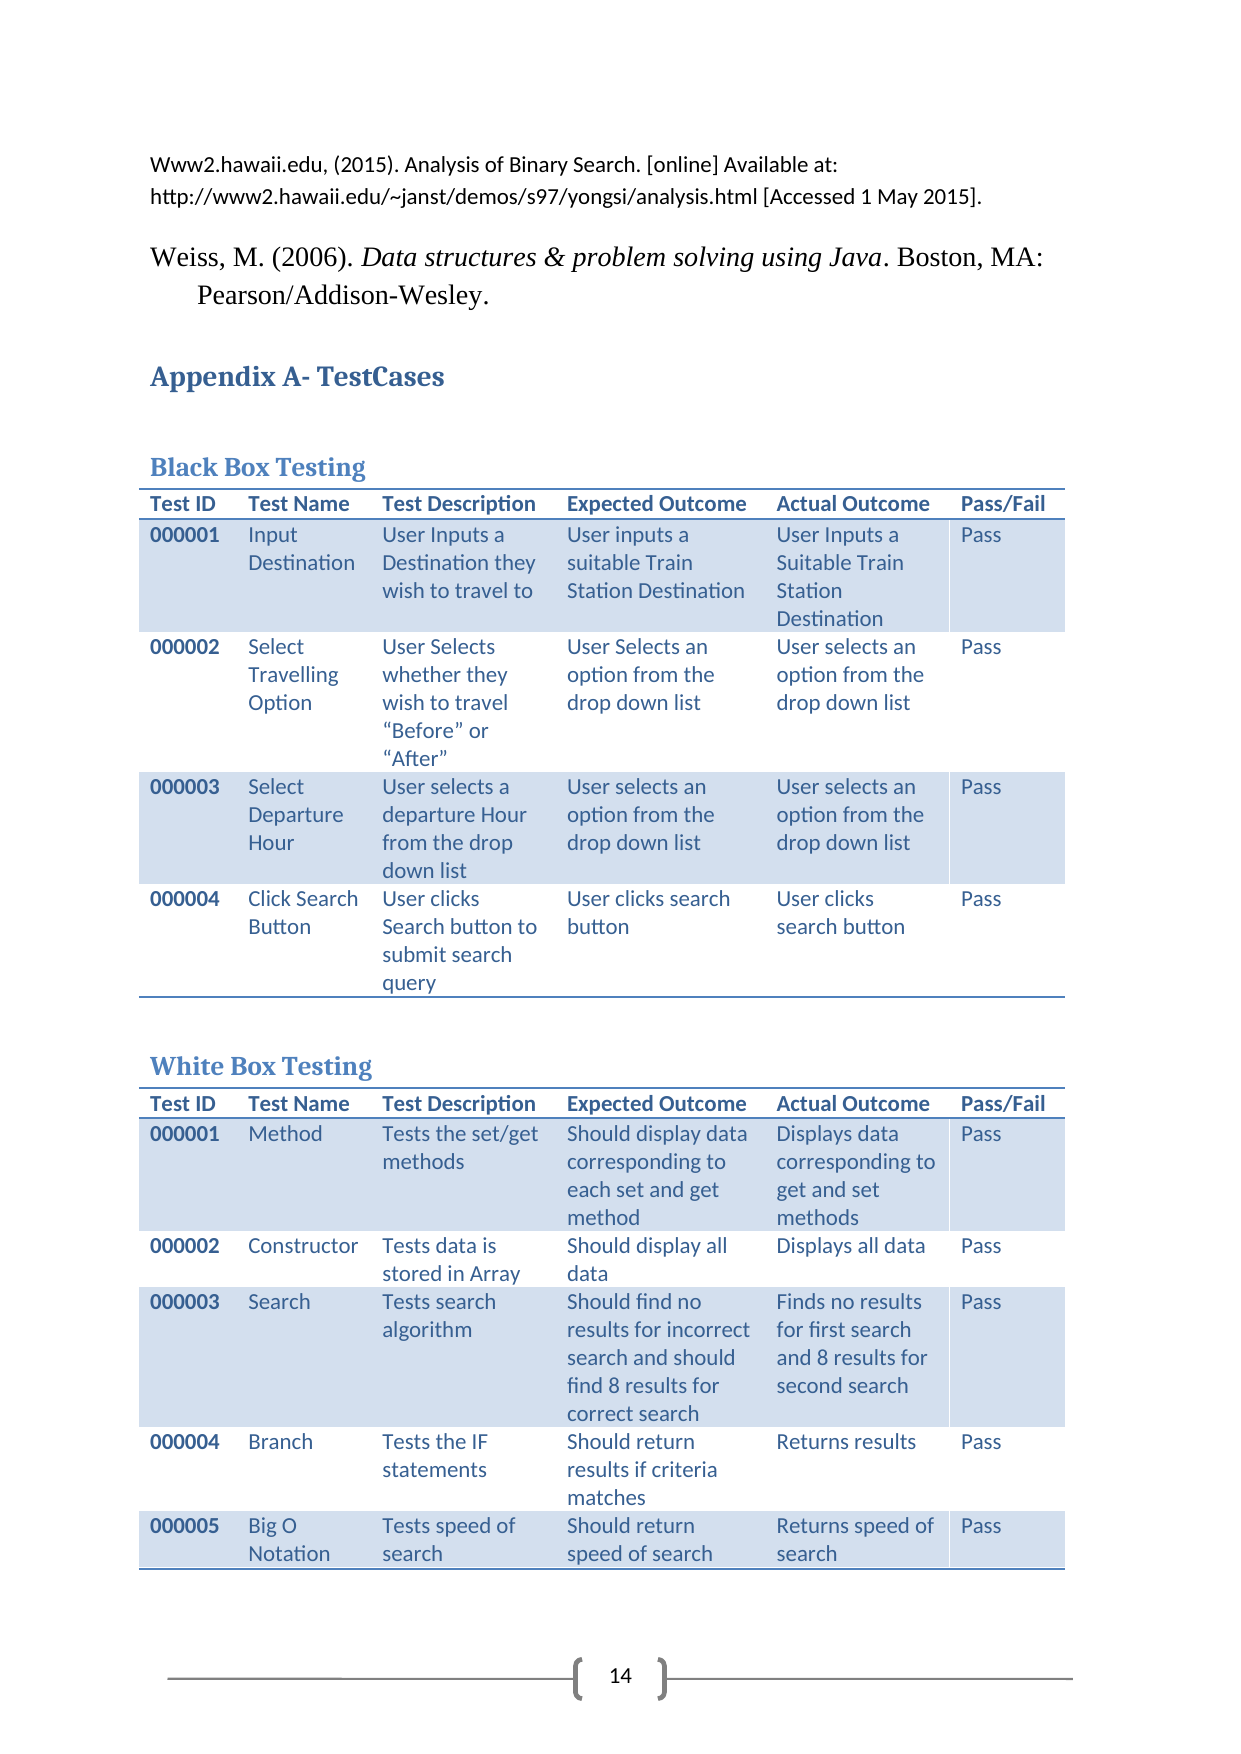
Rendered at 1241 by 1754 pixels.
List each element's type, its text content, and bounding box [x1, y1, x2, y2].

table_cell User Inputs a Destination they wish to travel to [371, 520, 556, 632]
table_cell 000001 [139, 1119, 237, 1231]
table_header Test ID [139, 490, 237, 518]
table_cell 000004 [139, 1427, 237, 1511]
table_cell Pass [950, 632, 1065, 772]
table_cell Should display data corresponding to each set and get method [556, 1119, 765, 1231]
text Weiss, M. (2006). Data structures & problem solving using Java. Boston, MA: Pearson/Addison-Wesley. [150, 235, 1090, 310]
table_cell Tests search algorithm [371, 1287, 556, 1427]
table_cell User selects an option from the drop down list [765, 632, 949, 772]
table_header Test Name [237, 1089, 371, 1117]
table_cell Select Travelling Option [237, 632, 371, 772]
table_cell Displays data corresponding to get and set methods [765, 1119, 949, 1231]
table_cell User Inputs a Suitable Train Station Destination [765, 520, 949, 632]
table_cell Input Destination [237, 520, 371, 632]
table_cell User clicks search button [556, 884, 765, 996]
subtitle Appendix A- TestCases [150, 360, 1090, 394]
table_cell User selects a departure Hour from the drop down list [371, 772, 556, 884]
table_cell User selects an option from the drop down list [556, 772, 765, 884]
table_cell Click Search Button [237, 884, 371, 996]
table_cell Finds no results for first search and 8 results for second search [765, 1287, 949, 1427]
table_cell Returns speed of search [765, 1511, 949, 1567]
table_header Test ID [139, 1089, 237, 1117]
table_cell Pass [950, 1287, 1065, 1427]
table_cell Pass [950, 772, 1065, 884]
table_cell 000003 [139, 1287, 237, 1427]
table_cell Big O Notation [237, 1511, 371, 1567]
table_cell Pass [950, 1427, 1065, 1511]
table_cell Should return results if criteria matches [556, 1427, 765, 1511]
table_cell Tests speed of search [371, 1511, 556, 1567]
table_header Test Description [371, 1089, 556, 1117]
table_header Pass/Fail [950, 1089, 1065, 1117]
table_cell Pass [950, 1119, 1065, 1231]
table_cell Select Departure Hour [237, 772, 371, 884]
table_cell 000004 [139, 884, 237, 996]
table_cell 000002 [139, 632, 237, 772]
table_cell Pass [950, 1231, 1065, 1287]
table_cell 000005 [139, 1511, 237, 1567]
table_cell Should find no results for incorrect search and should find 8 results for correct search [556, 1287, 765, 1427]
table_cell User Selects an option from the drop down list [556, 632, 765, 772]
table_cell User inputs a suitable Train Station Destination [556, 520, 765, 632]
table_header Expected Outcome [556, 1089, 765, 1117]
table_cell Returns results [765, 1427, 949, 1511]
subtitle Black Box Testing [150, 452, 1090, 483]
table_cell Tests data is stored in Array [371, 1231, 556, 1287]
table_header Actual Outcome [765, 1089, 949, 1117]
table_cell Search [237, 1287, 371, 1427]
table_cell 000001 [139, 520, 237, 632]
table_cell Pass [950, 884, 1065, 996]
table_cell Pass [950, 520, 1065, 632]
table_cell User clicks Search button to submit search query [371, 884, 556, 996]
table_cell 000002 [139, 1231, 237, 1287]
table_cell Tests the IF statements [371, 1427, 556, 1511]
table_cell Tests the set/get methods [371, 1119, 556, 1231]
table_header Test Name [237, 490, 371, 518]
table_cell User Selects whether they wish to travel “Before” or “After” [371, 632, 556, 772]
table_cell Method [237, 1119, 371, 1231]
table_cell Should display all data [556, 1231, 765, 1287]
table_header Pass/Fail [950, 490, 1065, 518]
table_cell Pass [950, 1511, 1065, 1567]
table_cell 000003 [139, 772, 237, 884]
table_header Test Description [371, 490, 556, 518]
text Www2.hawaii.edu, (2015). Analysis of Binary Search. [online] Available at: http://www2.hawaii.edu/~janst/demos/s97/yongsi/analysis.html [Accessed 1 May 2015]. [150, 150, 1090, 210]
table_header Actual Outcome [765, 490, 949, 518]
table_header Expected Outcome [556, 490, 765, 518]
table_cell Displays all data [765, 1231, 949, 1287]
table_cell Should return speed of search [556, 1511, 765, 1567]
table_cell Constructor [237, 1231, 371, 1287]
table_cell User selects an option from the drop down list [765, 772, 949, 884]
subtitle White Box Testing [150, 1051, 1090, 1082]
table_cell User clicks search button [765, 884, 949, 996]
table_cell Branch [237, 1427, 371, 1511]
